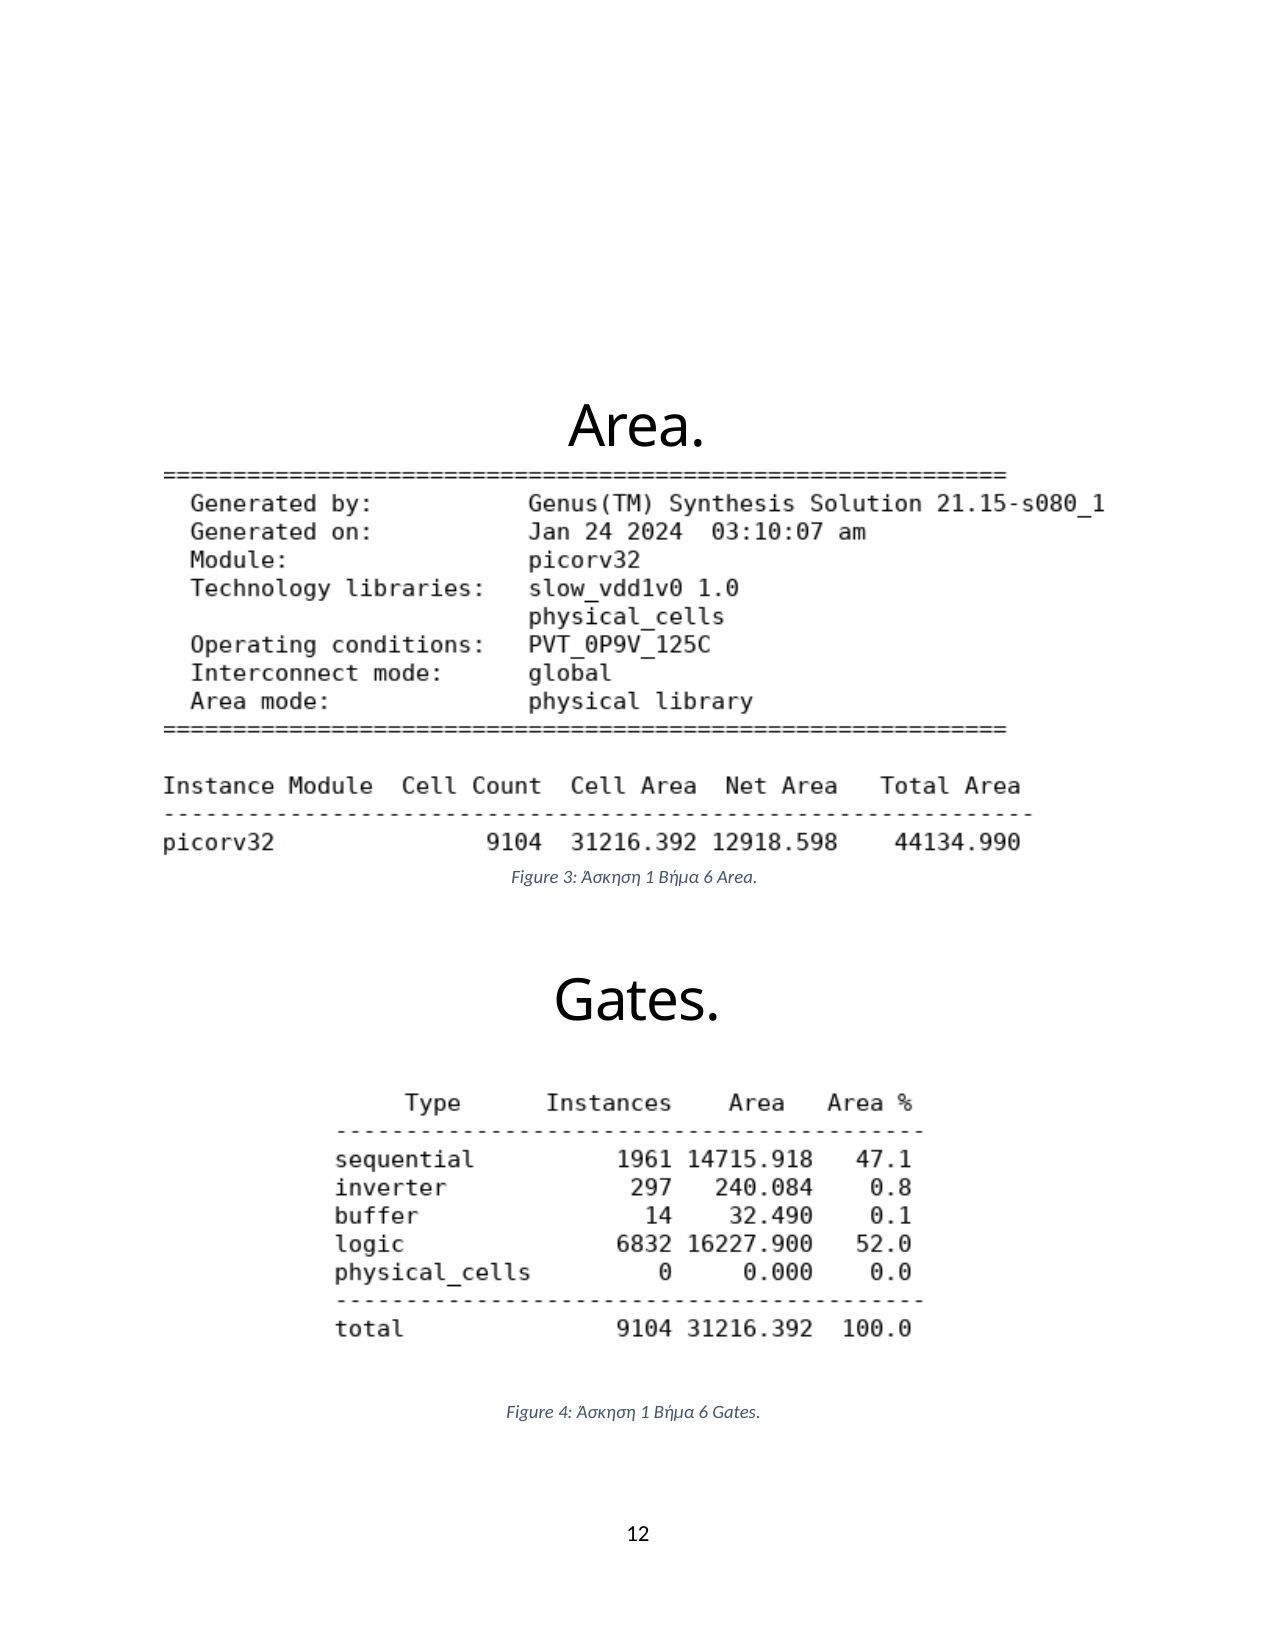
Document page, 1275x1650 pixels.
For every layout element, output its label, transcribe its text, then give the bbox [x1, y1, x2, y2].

title Gates. [150, 958, 1125, 1038]
title Area. [150, 384, 1125, 464]
picture [164, 463, 1112, 863]
picture [333, 1075, 942, 1365]
